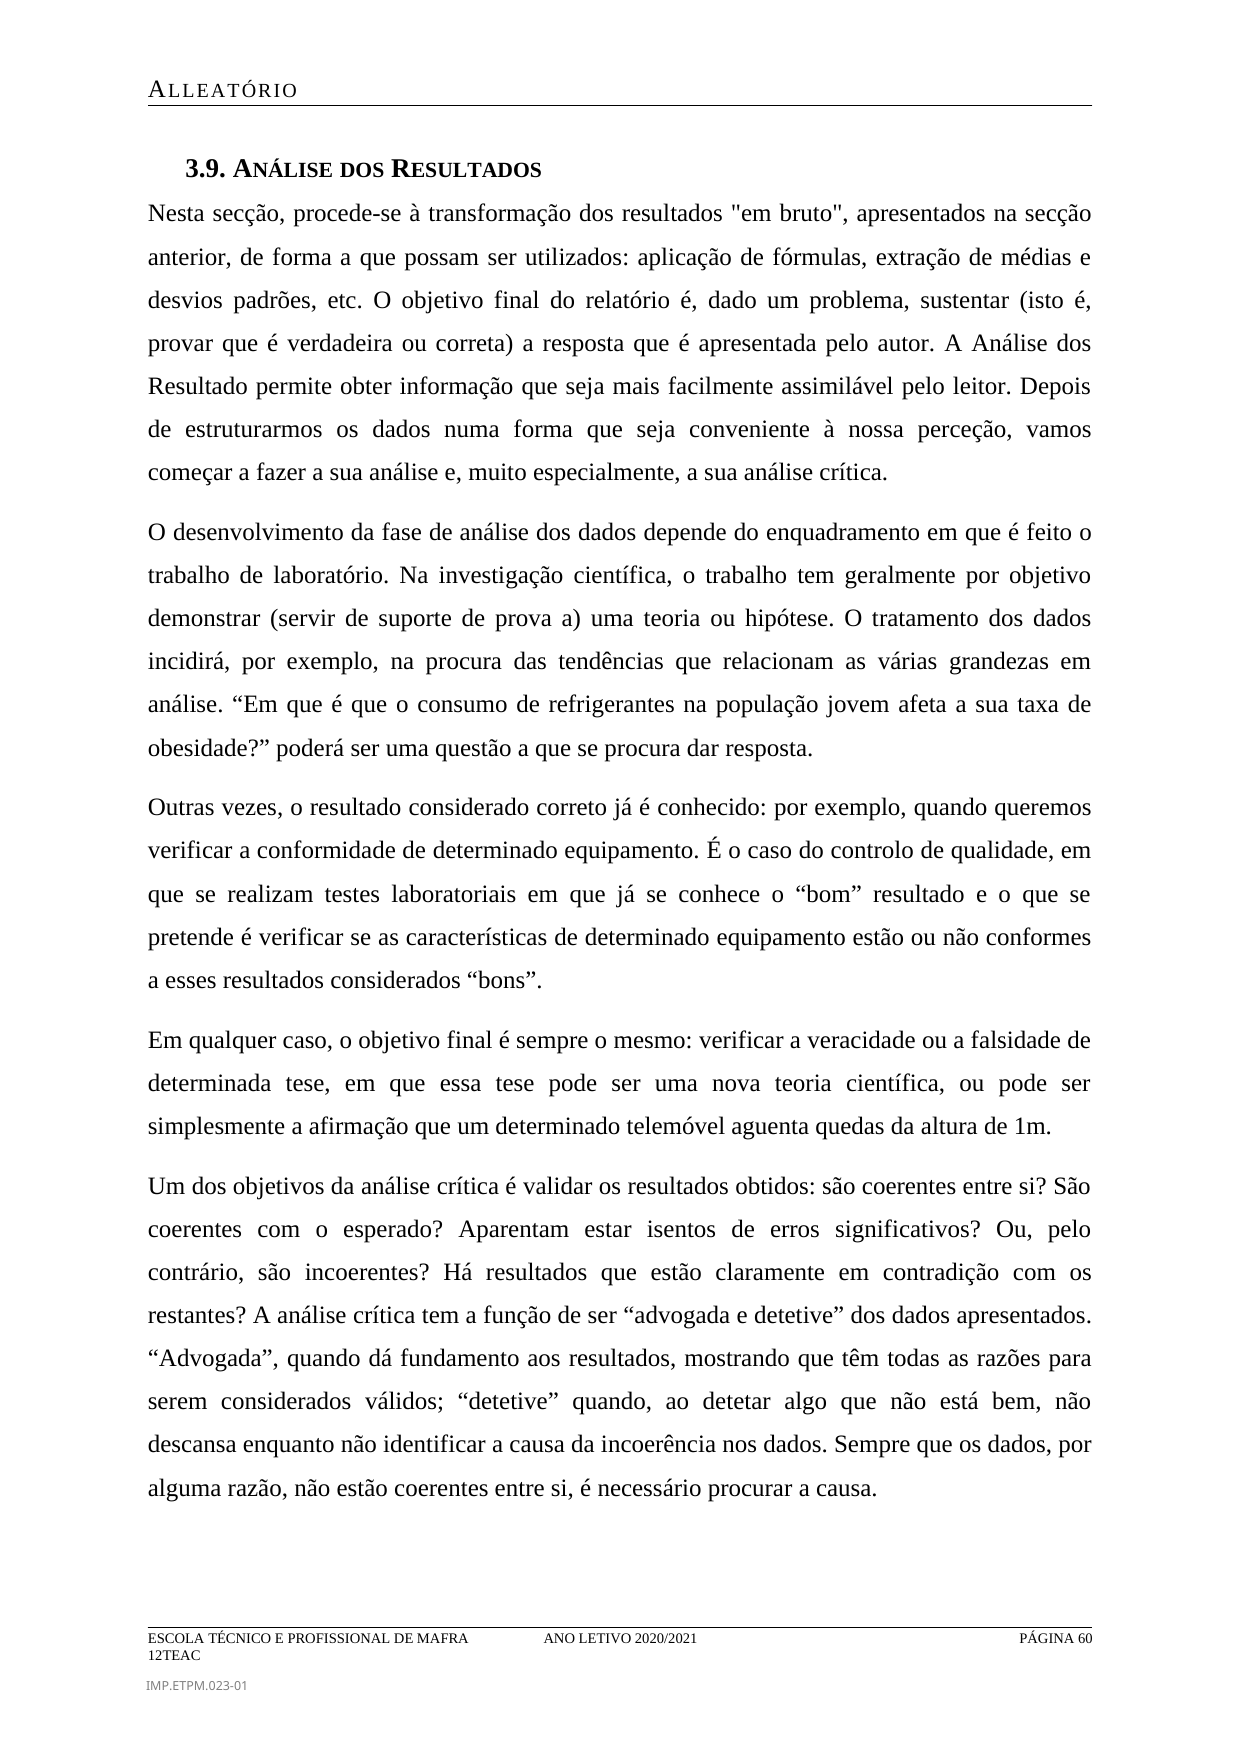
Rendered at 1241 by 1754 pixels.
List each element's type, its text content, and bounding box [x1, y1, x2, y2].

text Em qualquer caso, o objetivo final é sempre o mesmo: verificar a veracidade ou a falsidade de determinada tese, em que essa tese pode ser uma nova teoria científica, ou pode ser simplesmente a afirmação que um determinado telemóvel aguenta quedas da altura de 1m. [148, 1025, 1092, 1140]
subtitle Análise dos Resultados [185, 152, 1092, 183]
text Outras vezes, o resultado considerado correto já é conhecido: por exemplo, quando queremos verificar a conformidade de determinado equipamento. É o caso do controlo de qualidade, em que se realizam testes laboratoriais em que já se conhece o “bom” resultado e o que se pretende é verificar se as características de determinado equipamento estão ou não conformes a esses resultados considerados “bons”. [148, 792, 1092, 994]
text Nesta secção, procede-se à transformação dos resultados "em bruto", apresentados na secção anterior, de forma a que possam ser utilizados: aplicação de fórmulas, extração de médias e desvios padrões, etc. O objetivo final do relatório é, dado um problema, sustentar (isto é, provar que é verdadeira ou correta) a resposta que é apresentada pelo autor. A Análise dos Resultado permite obter informação que seja mais facilmente assimilável pelo leitor. Depois de estruturarmos os dados numa forma que seja conveniente à nossa perceção, vamos começar a fazer a sua análise e, muito especialmente, a sua análise crítica. [148, 198, 1092, 486]
text Um dos objetivos da análise crítica é validar os resultados obtidos: são coerentes entre si? São coerentes com o esperado? Aparentam estar isentos de erros significativos? Ou, pelo contrário, são incoerentes? Há resultados que estão claramente em contradição com os restantes? A análise crítica tem a função de ser “advogada e detetive” dos dados apresentados. “Advogada”, quando dá fundamento aos resultados, mostrando que têm todas as razões para serem considerados válidos; “detetive” quando, ao detetar algo que não está bem, não descansa enquanto não identificar a causa da incoerência nos dados. Sempre que os dados, por alguma razão, não estão coerentes entre si, é necessário procurar a causa. [148, 1171, 1092, 1501]
text O desenvolvimento da fase de análise dos dados depende do enquadramento em que é feito o trabalho de laboratório. Na investigação científica, o trabalho tem geralmente por objetivo demonstrar (servir de suporte de prova a) uma teoria ou hipótese. O tratamento dos dados incidirá, por exemplo, na procura das tendências que relacionam as várias grandezas em análise. “Em que é que o consumo de refrigerantes na população jovem afeta a sua taxa de obesidade?” poderá ser uma questão a que se procura dar resposta. [148, 517, 1092, 761]
